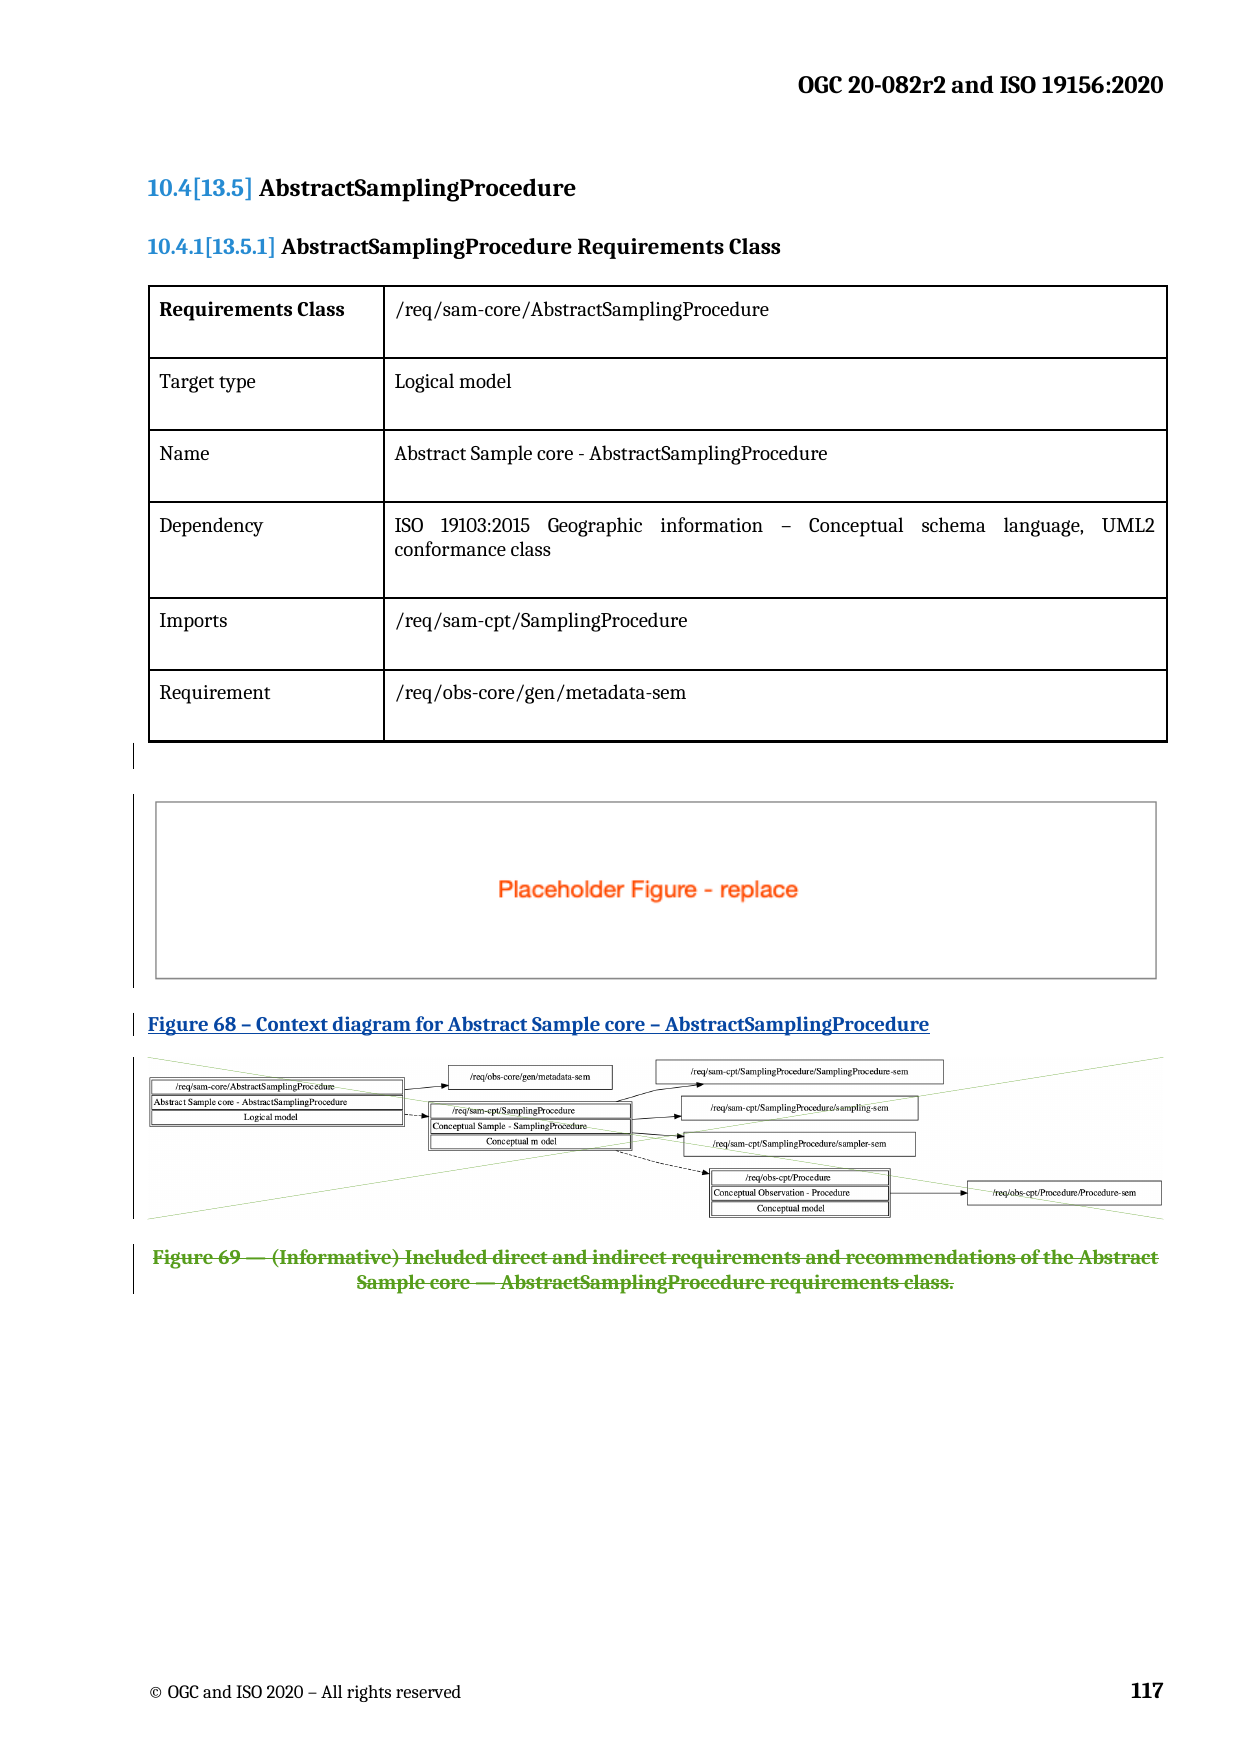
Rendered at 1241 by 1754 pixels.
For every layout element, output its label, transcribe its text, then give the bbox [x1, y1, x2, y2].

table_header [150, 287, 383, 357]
picture [153, 1057, 1158, 1138]
picture [150, 1139, 1161, 1220]
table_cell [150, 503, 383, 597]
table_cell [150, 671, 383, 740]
picture [147, 793, 1164, 988]
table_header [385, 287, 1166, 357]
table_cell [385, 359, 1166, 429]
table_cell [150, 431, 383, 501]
picture [662, 1058, 1164, 1219]
subtitle AbstractSamplingProcedure Requirements Class [148, 234, 1163, 260]
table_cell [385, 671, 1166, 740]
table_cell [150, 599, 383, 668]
subtitle AbstractSamplingProcedure [148, 174, 1163, 203]
picture [147, 1058, 650, 1219]
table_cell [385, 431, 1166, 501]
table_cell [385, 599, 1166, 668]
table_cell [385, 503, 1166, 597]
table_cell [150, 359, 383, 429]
